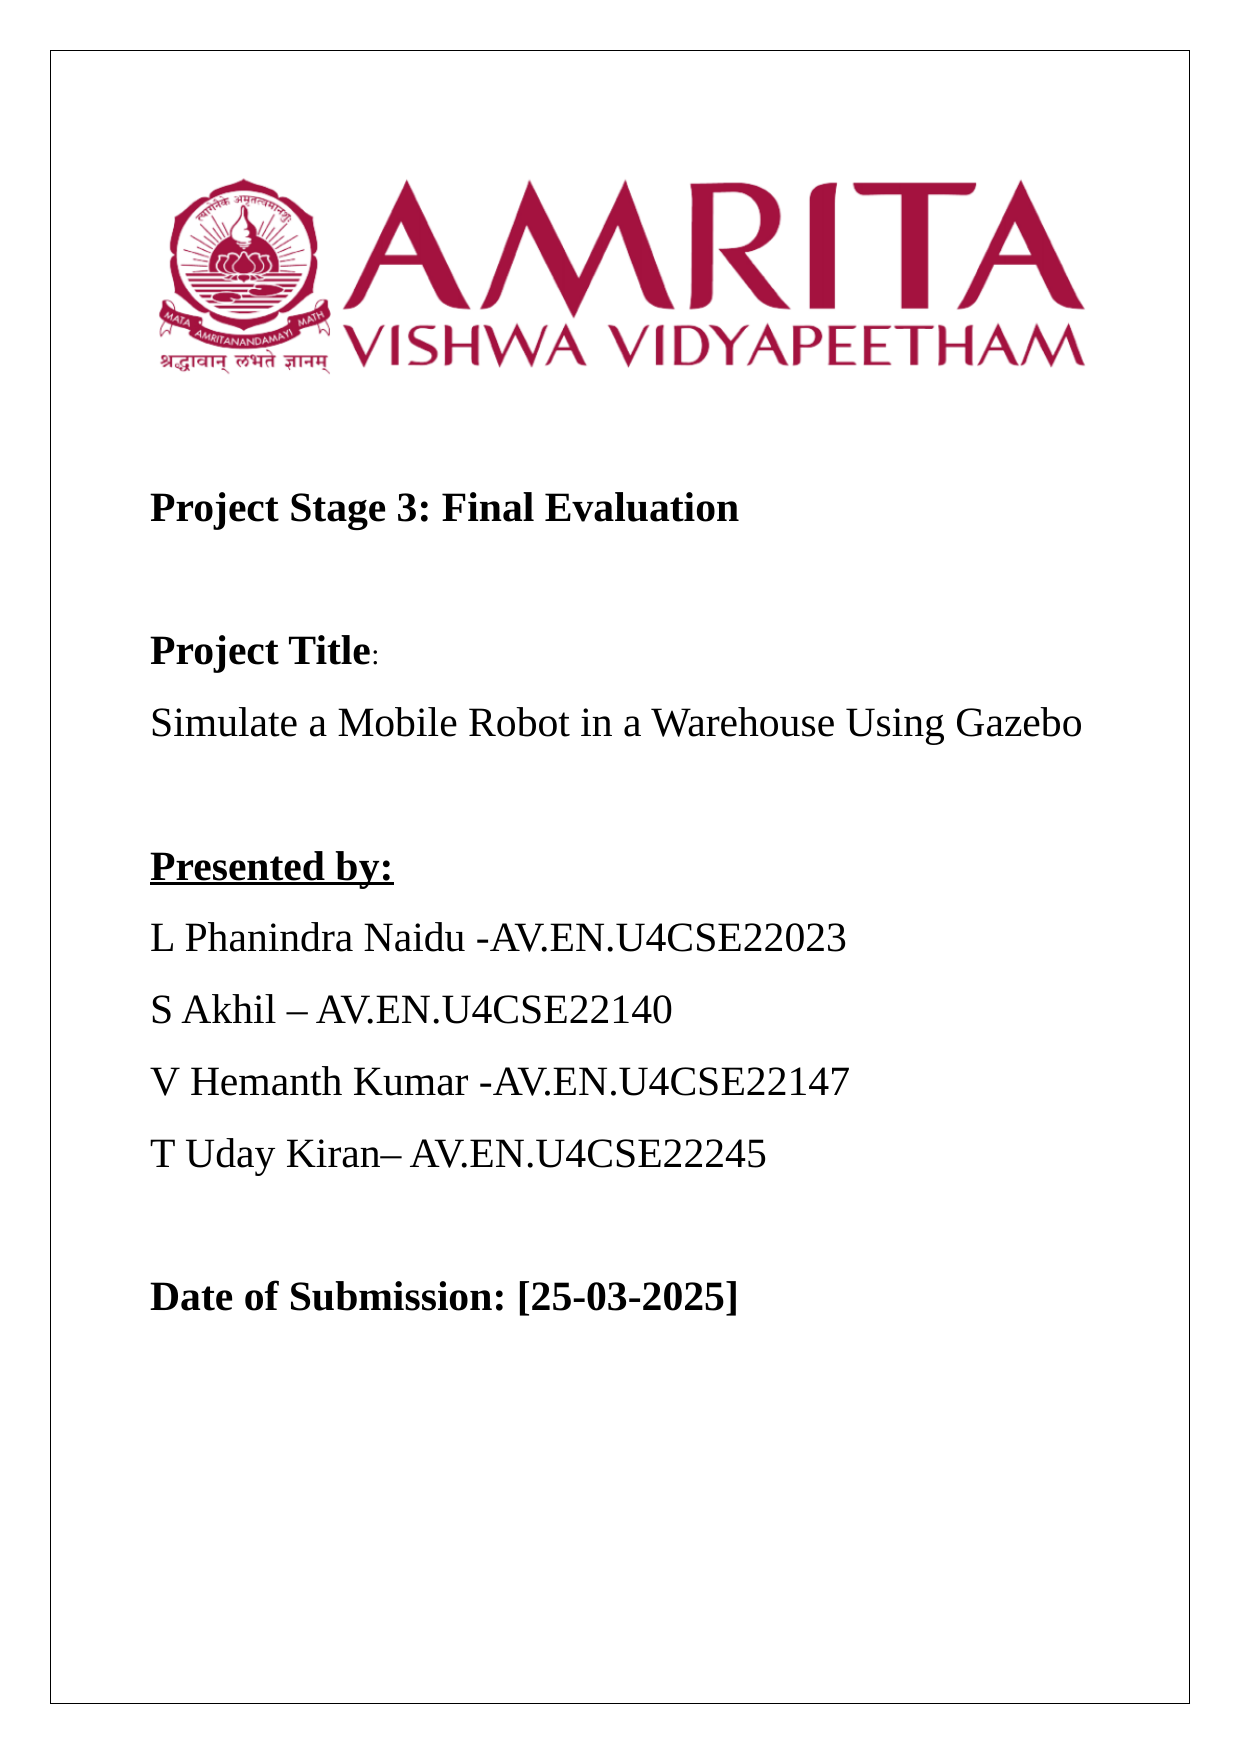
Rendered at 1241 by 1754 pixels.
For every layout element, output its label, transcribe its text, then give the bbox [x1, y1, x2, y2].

text V Hemanth Kumar -AV.EN.U4CSE22147 [150, 1056, 1090, 1104]
text Presented by: [150, 841, 1090, 889]
text Project Title: [150, 626, 1090, 673]
text T Uday Kiran– AV.EN.U4CSE22245 [150, 1128, 1090, 1176]
text Date of Submission: [25-03-2025] [150, 1272, 1090, 1319]
text L Phanindra Naidu -AV.EN.U4CSE22023 [150, 913, 1090, 961]
text S Akhil – AV.EN.U4CSE22140 [150, 984, 1090, 1032]
picture [150, 150, 1091, 390]
text Project Stage 3: Final Evaluation [150, 482, 1090, 530]
text Simulate a Mobile Robot in a Warehouse Using Gazebo [150, 697, 1090, 745]
